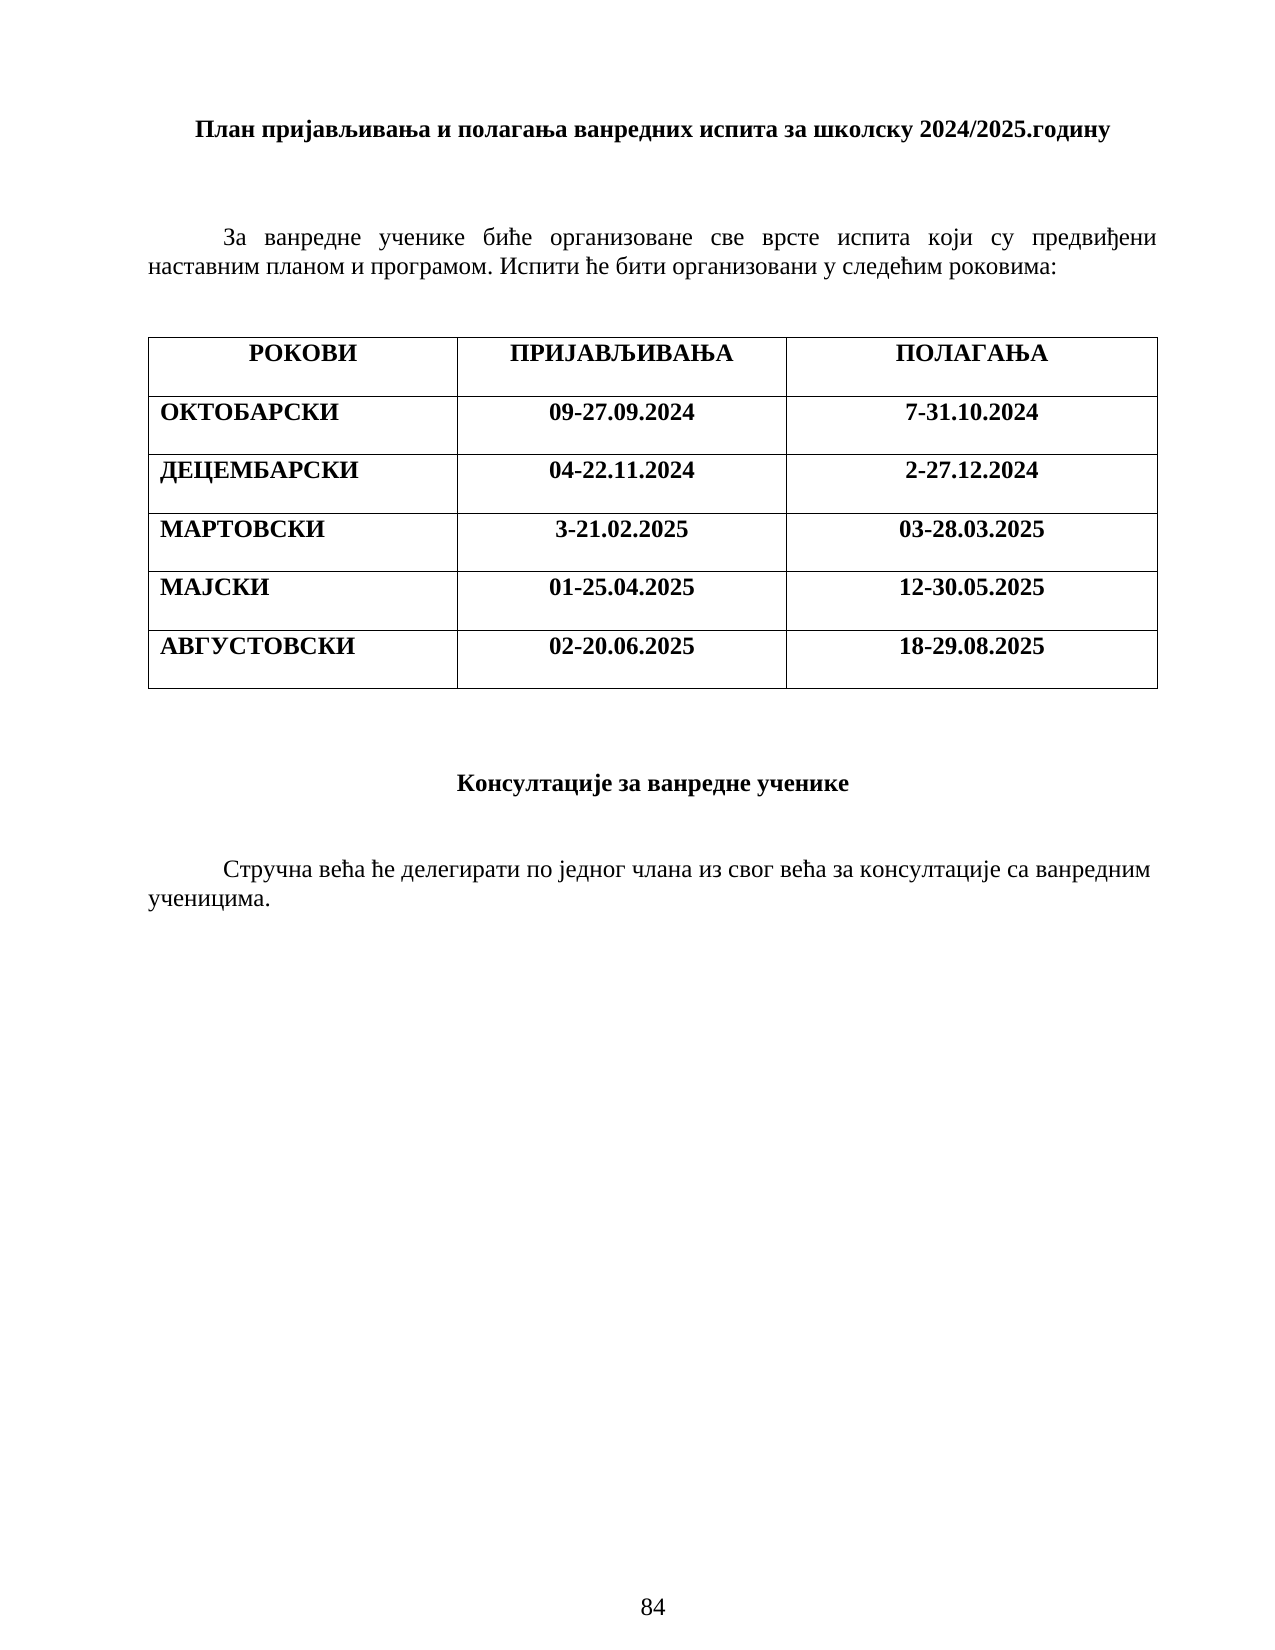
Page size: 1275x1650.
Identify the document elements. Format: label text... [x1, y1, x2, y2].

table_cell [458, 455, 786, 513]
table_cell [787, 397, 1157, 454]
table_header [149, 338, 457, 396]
text Стручна већа ће делегирати по једног члана из свог већа за консултације са ванредним ученицима. [148, 854, 1158, 912]
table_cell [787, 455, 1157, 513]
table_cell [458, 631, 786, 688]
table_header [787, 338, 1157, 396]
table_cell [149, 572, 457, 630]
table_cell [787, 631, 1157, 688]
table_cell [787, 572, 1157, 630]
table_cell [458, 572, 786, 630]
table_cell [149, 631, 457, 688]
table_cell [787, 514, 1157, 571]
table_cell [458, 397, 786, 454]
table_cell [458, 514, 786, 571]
text За ванредне ученике биће организоване све врсте испита који су предвиђени наставним планом и програмом. Испити ће бити организовани у следећим роковима: [148, 222, 1158, 279]
subtitle Консултације за ванредне ученике [148, 768, 1158, 797]
subtitle План пријављивања и полагања ванредних испита за школску 2024/2025.годину [148, 114, 1158, 143]
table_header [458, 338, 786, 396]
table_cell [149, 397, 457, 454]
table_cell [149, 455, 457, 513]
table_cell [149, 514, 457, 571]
